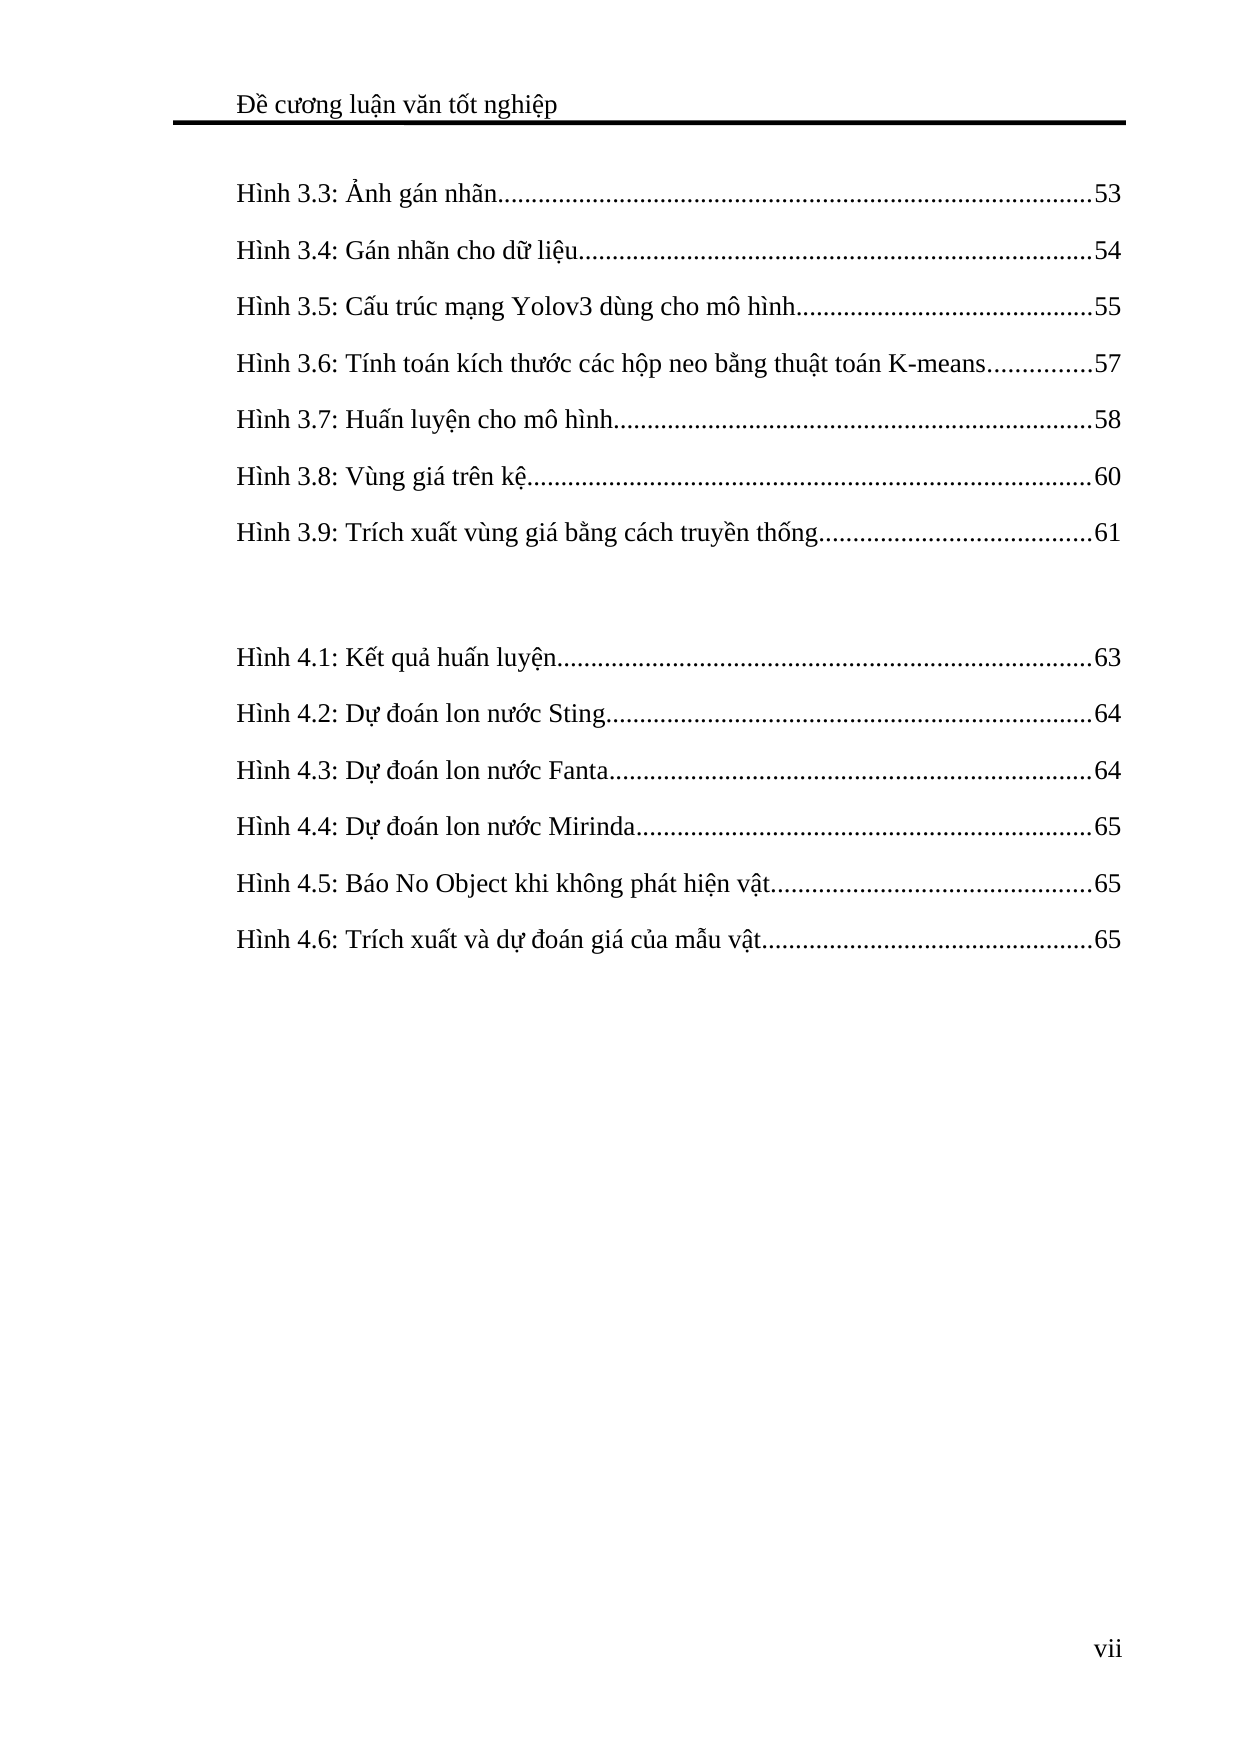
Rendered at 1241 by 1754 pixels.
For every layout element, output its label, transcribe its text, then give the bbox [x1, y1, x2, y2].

text Hình 3.6: Tính toán kích thước các hộp neo bằng thuật toán K-means 57 [177, 347, 1122, 378]
text Hình 3.7: Huấn luyện cho mô hình 58 [177, 403, 1122, 434]
text Hình 4.3: Dự đoán lon nước Fanta 64 [177, 754, 1122, 785]
text Hình 4.5: Báo No Object khi không phát hiện vật 65 [177, 867, 1122, 898]
text Hình 3.8: Vùng giá trên kệ 60 [177, 460, 1122, 491]
text Hình 4.2: Dự đoán lon nước Sting 64 [177, 697, 1122, 728]
text Hình 3.4: Gán nhãn cho dữ liệu 54 [177, 234, 1122, 265]
text Hình 3.3: Ảnh gán nhãn 53 [177, 177, 1122, 208]
text Hình 4.4: Dự đoán lon nước Mirinda 65 [177, 810, 1122, 841]
text Hình 4.6: Trích xuất và dự đoán giá của mẫu vật 65 [177, 923, 1122, 954]
text Hình 3.5: Cấu trúc mạng Yolov3 dùng cho mô hình 55 [177, 290, 1122, 321]
text Hình 4.1: Kết quả huấn luyện 63 [177, 641, 1122, 672]
text Hình 3.9: Trích xuất vùng giá bằng cách truyền thống 61 [177, 517, 1122, 548]
